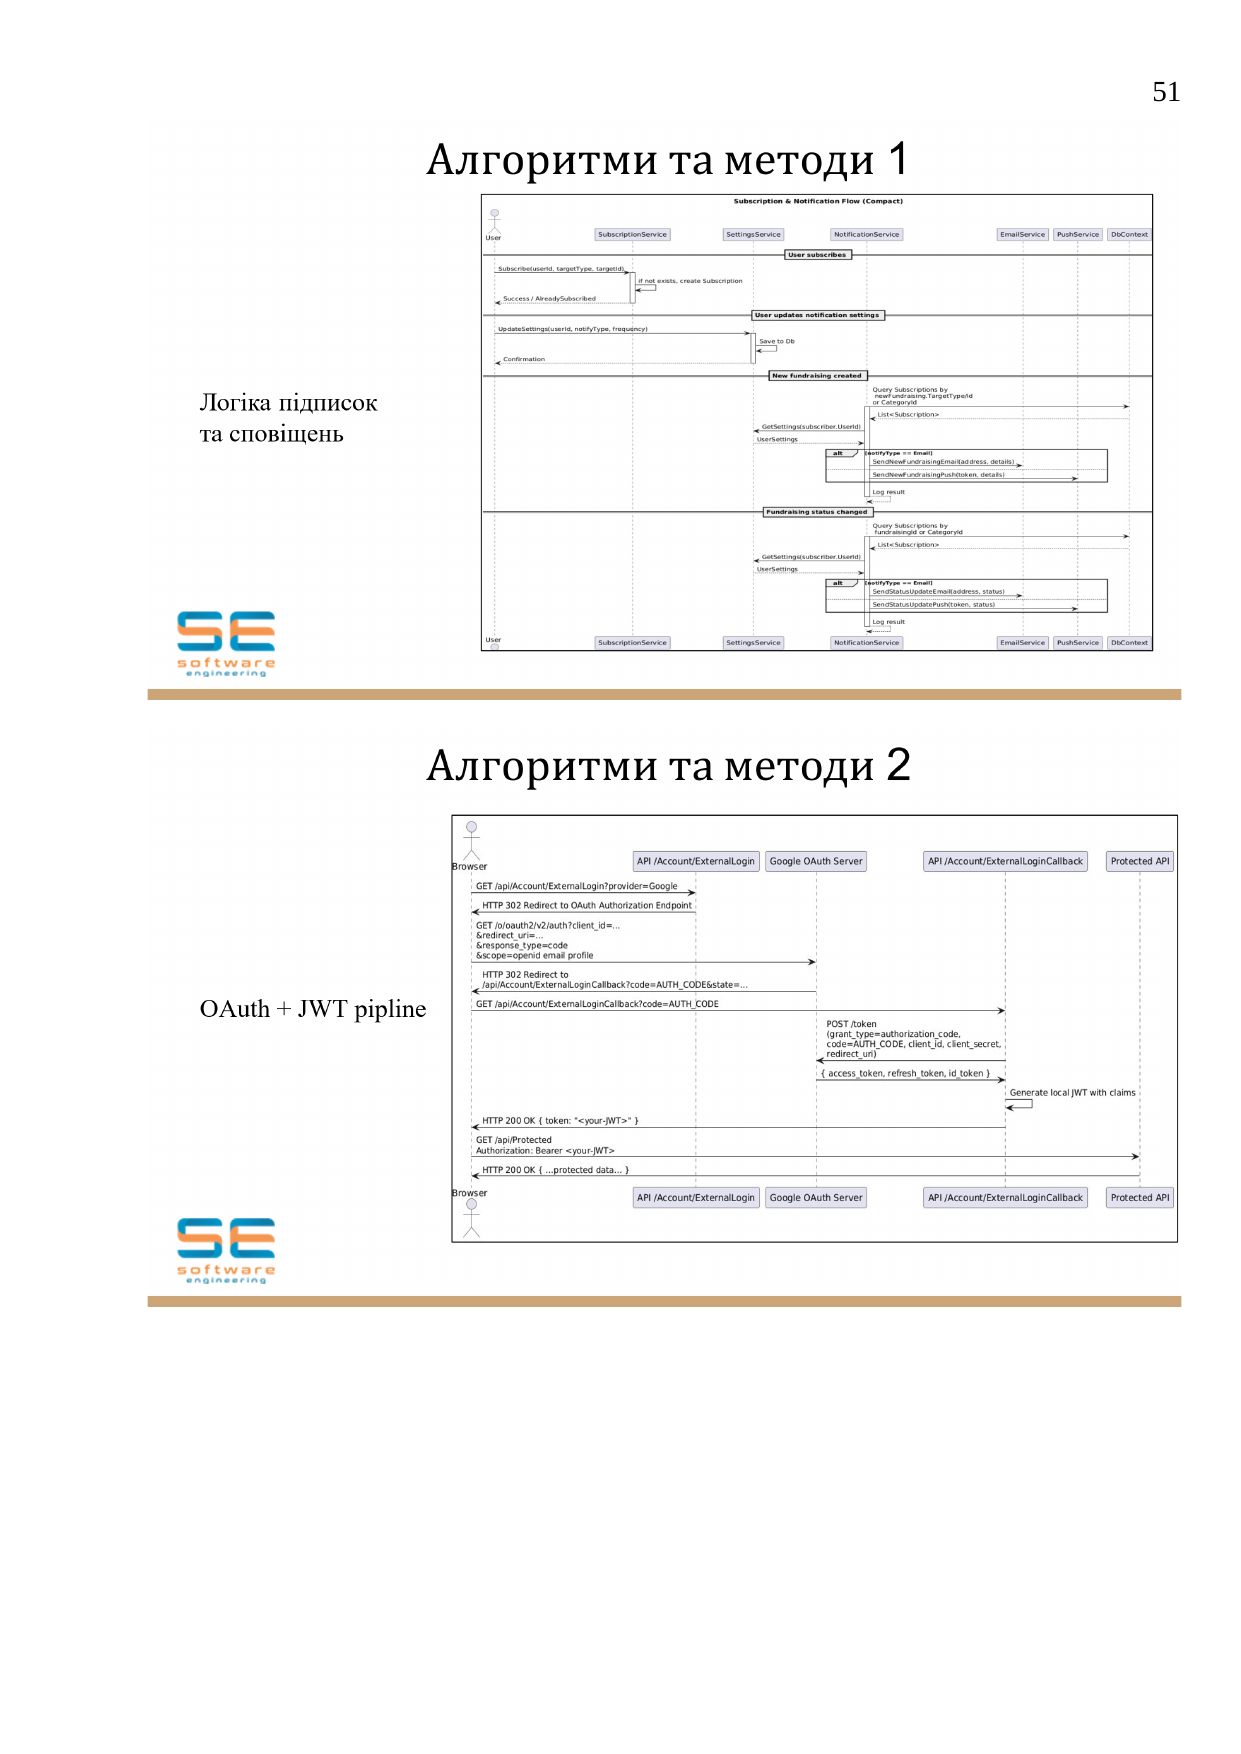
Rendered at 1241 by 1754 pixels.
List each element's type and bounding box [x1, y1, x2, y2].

picture [147, 118, 1182, 700]
picture [147, 724, 1182, 1307]
